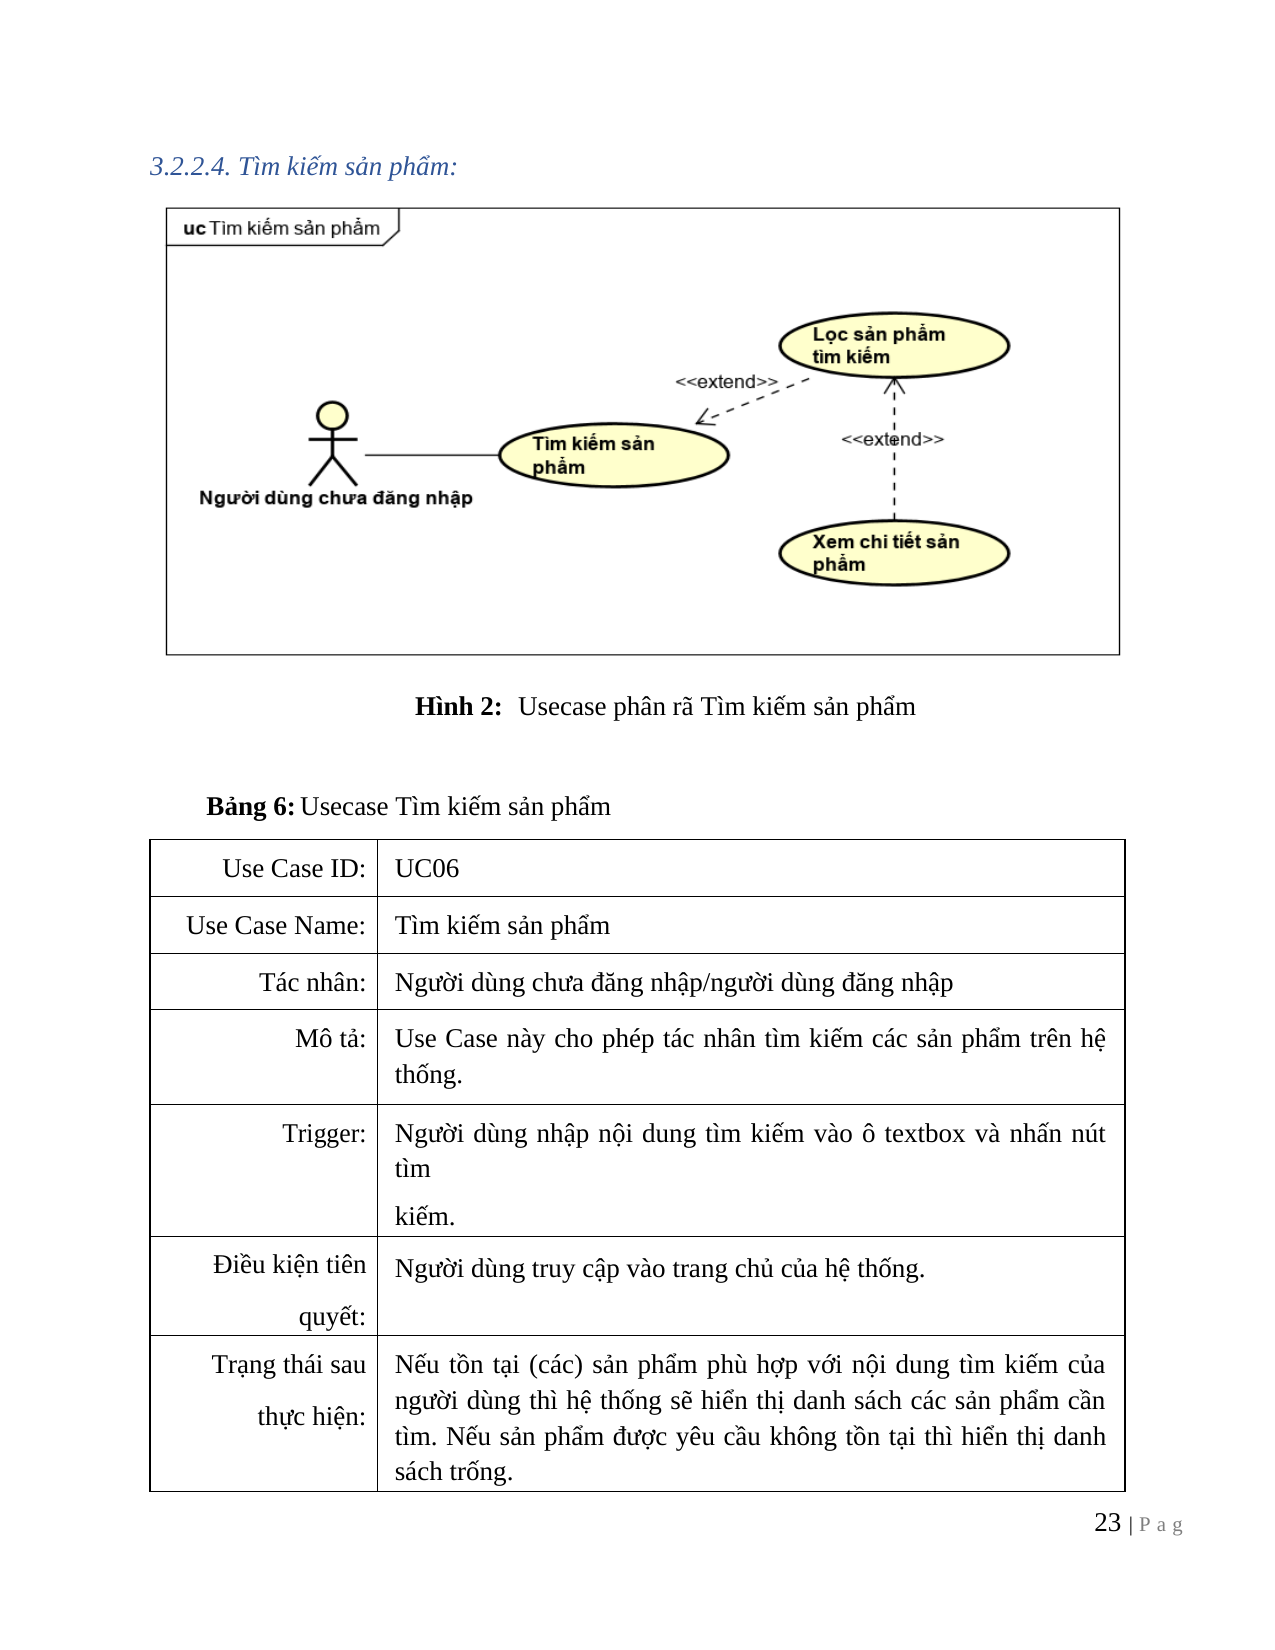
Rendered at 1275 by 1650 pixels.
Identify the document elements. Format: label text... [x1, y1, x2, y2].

subtitle 3.2.2.4. Tìm kiếm sản phẩm: [150, 150, 1134, 181]
table_cell Nếu tồn tại (các) sản phẩm phù hợp với nội dung tìm kiếm của người dùng thì hệ thống sẽ hiển thị danh sách các sản phẩm cần tìm. Nếu sản phẩm được yêu cầu không tồn tại thì hiển thị danh sách trống. [378, 1336, 1124, 1491]
table_header UC06 [378, 840, 1124, 896]
table_cell Trigger: [151, 1105, 377, 1236]
table_cell Tác nhân: [151, 954, 377, 1009]
subtitle Usecase Tìm kiếm sản phẩm [206, 791, 1134, 822]
table_cell Người dùng truy cập vào trang chủ của hệ thống. [378, 1237, 1124, 1335]
table_cell Use Case Name: [151, 897, 377, 952]
table_cell Mô tả: [151, 1010, 377, 1104]
table_cell Điều kiện tiên quyết: [151, 1237, 377, 1335]
table_cell Trạng thái sau thực hiện: [151, 1336, 377, 1491]
picture [150, 193, 1135, 669]
table_cell Tìm kiếm sản phẩm [378, 897, 1124, 952]
table_cell Người dùng chưa đăng nhập/người dùng đăng nhập [378, 954, 1124, 1009]
table_cell Người dùng nhập nội dung tìm kiếm vào ô textbox và nhấn nút tìm kiếm. [378, 1105, 1124, 1236]
subtitle Usecase phân rã Tìm kiếm sản phẩm [197, 690, 1134, 721]
table_cell Use Case này cho phép tác nhân tìm kiếm các sản phẩm trên hệ thống. [378, 1010, 1124, 1104]
table_header Use Case ID: [151, 840, 377, 896]
